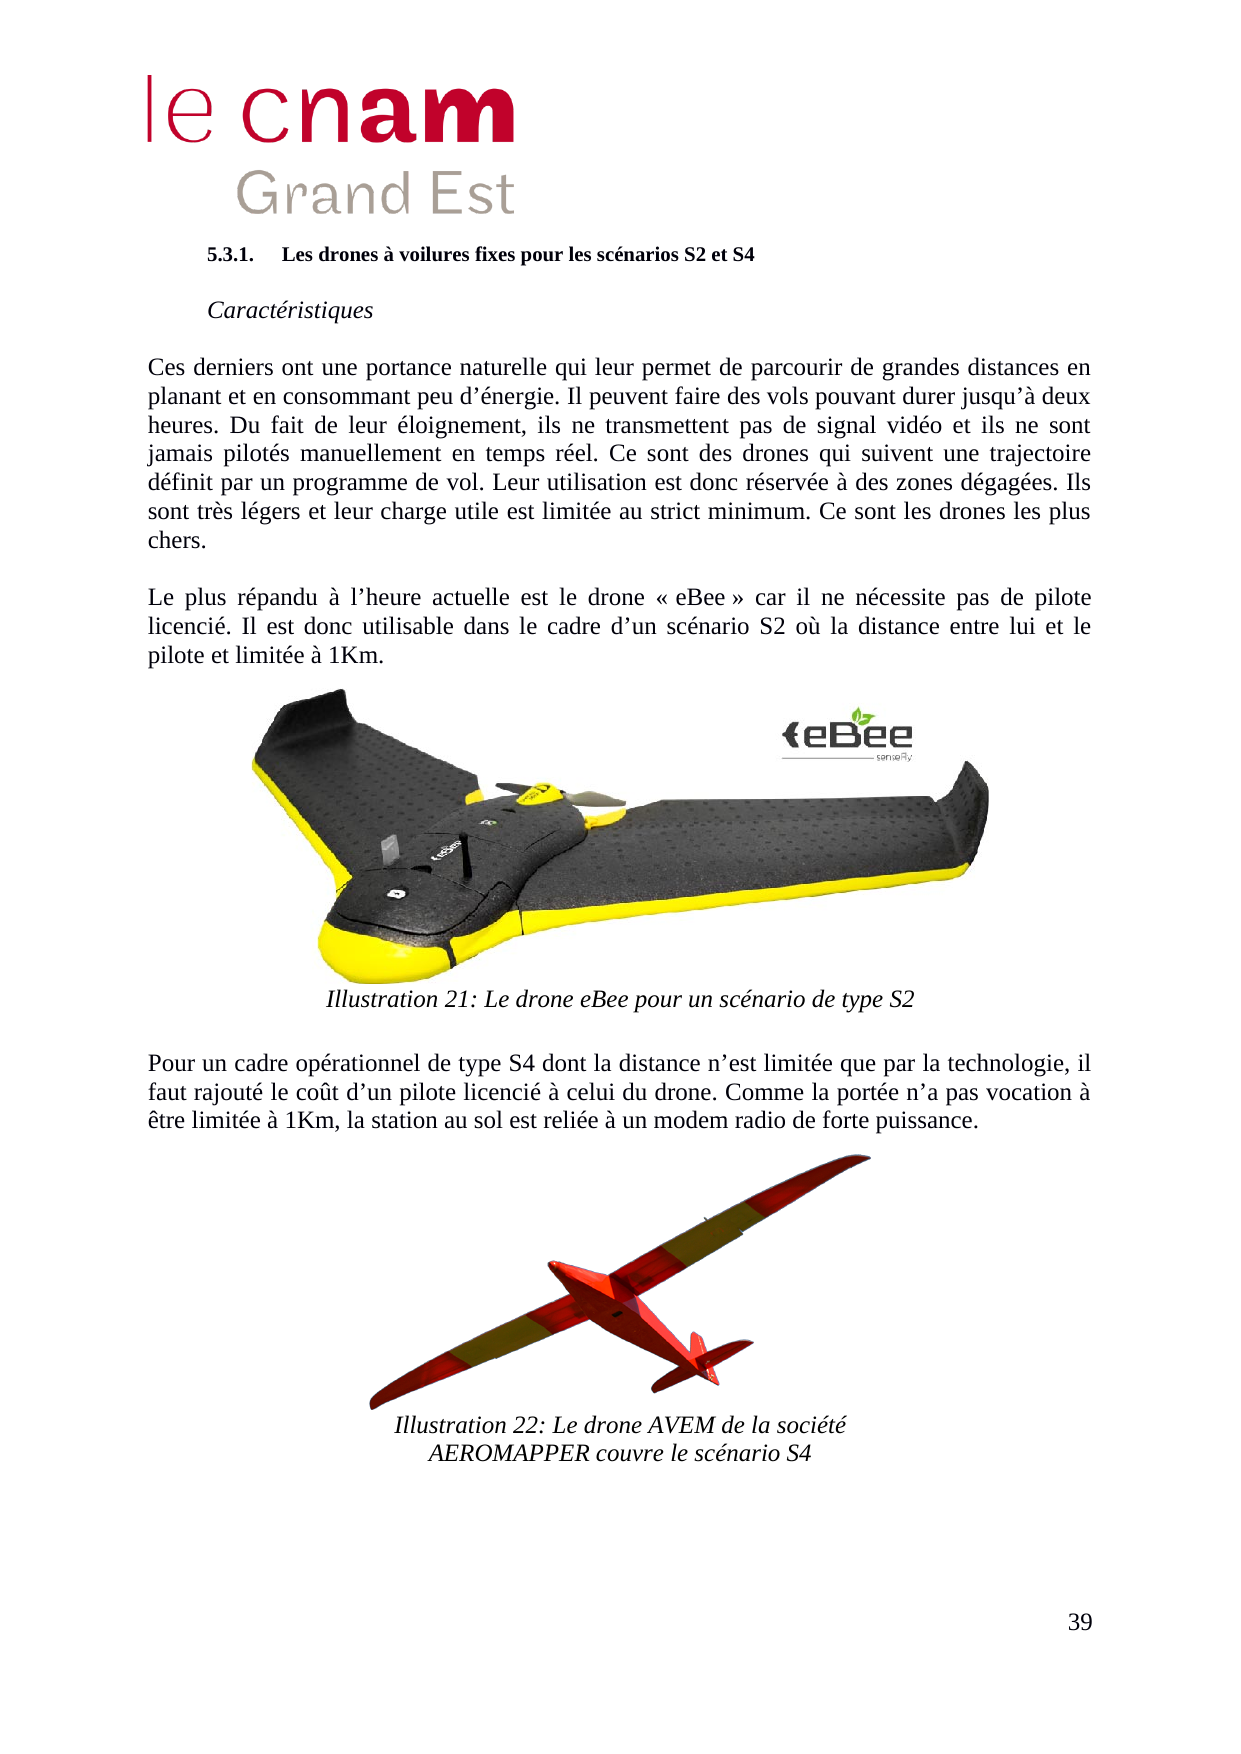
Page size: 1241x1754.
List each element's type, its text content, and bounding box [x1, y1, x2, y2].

subtitle Caractéristiques [207, 295, 1092, 323]
picture [147, 75, 514, 214]
picture [251, 688, 989, 984]
text Ces derniers ont une portance naturelle qui leur permet de parcourir de grandes distances en planant et en consommant peu d’énergie. Il peuvent faire des vols pouvant durer jusqu’à deux heures. Du fait de leur éloignement, ils ne transmettent pas de signal vidéo et ils ne sont jamais pilotés manuellement en temps réel. Ce sont des drones qui suivent une trajectoire définit par un programme de vol. Leur utilisation est donc réservée à des zones dégagées. Ils sont très légers et leur charge utile est limitée au strict minimum. Ce sont les drones les plus chers. [148, 352, 1092, 553]
subtitle Les drones à voilures fixes pour les scénarios S2 et S4 [207, 242, 1092, 266]
text Le plus répandu à l’heure actuelle est le drone « eBee » car il ne nécessite pas de pilote licencié. Il est donc utilisable dans le cadre d’un scénario S2 où la distance entre lui et le pilote et limitée à 1Km. [148, 582, 1092, 668]
picture [369, 1154, 871, 1410]
